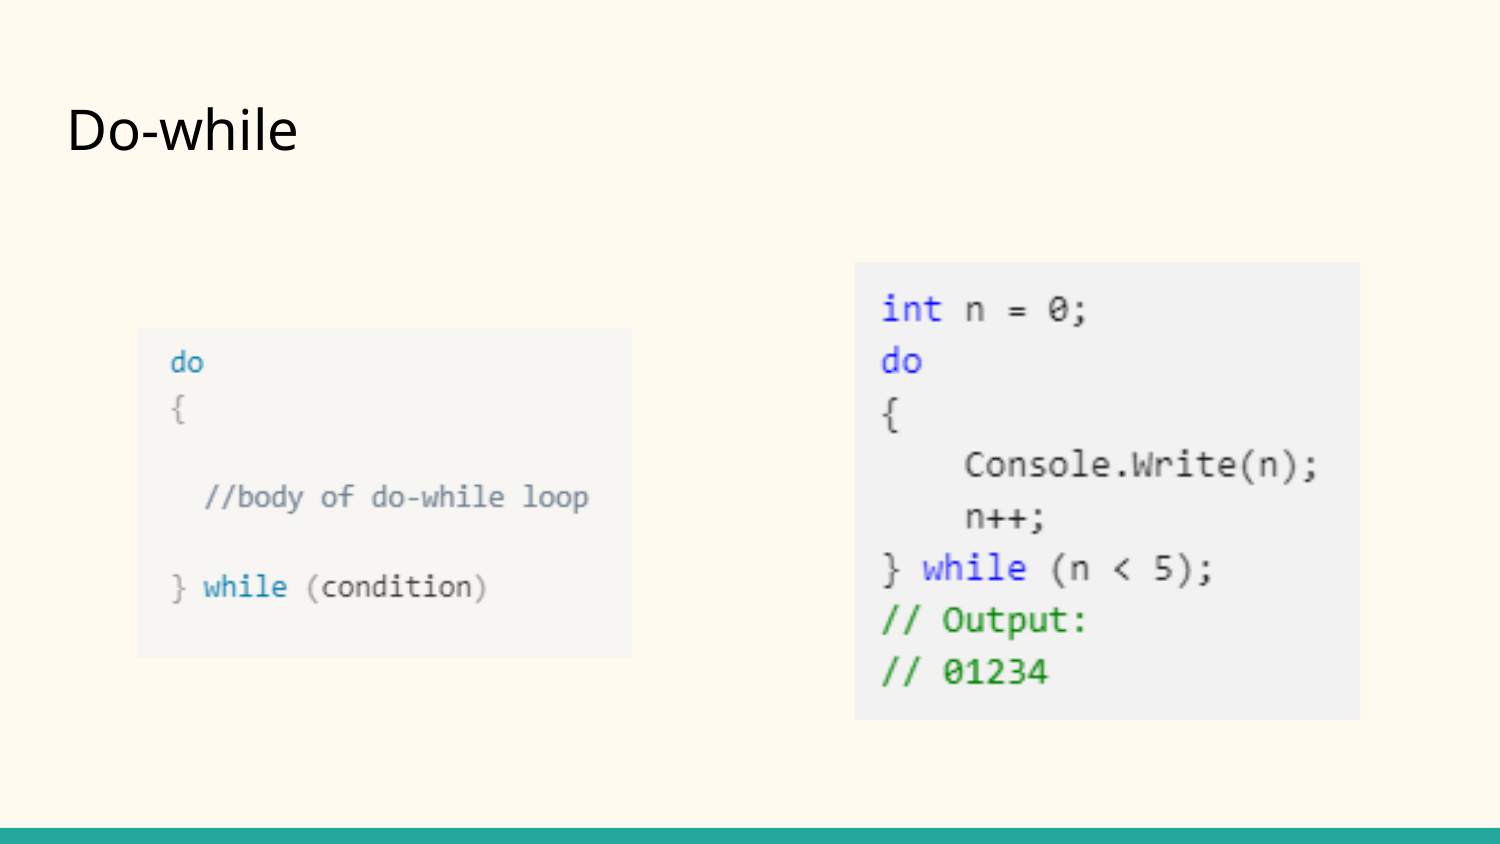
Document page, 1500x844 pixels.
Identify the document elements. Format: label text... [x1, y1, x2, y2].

text Do-while [66, 90, 1500, 167]
picture [137, 328, 632, 658]
picture [854, 262, 1361, 720]
